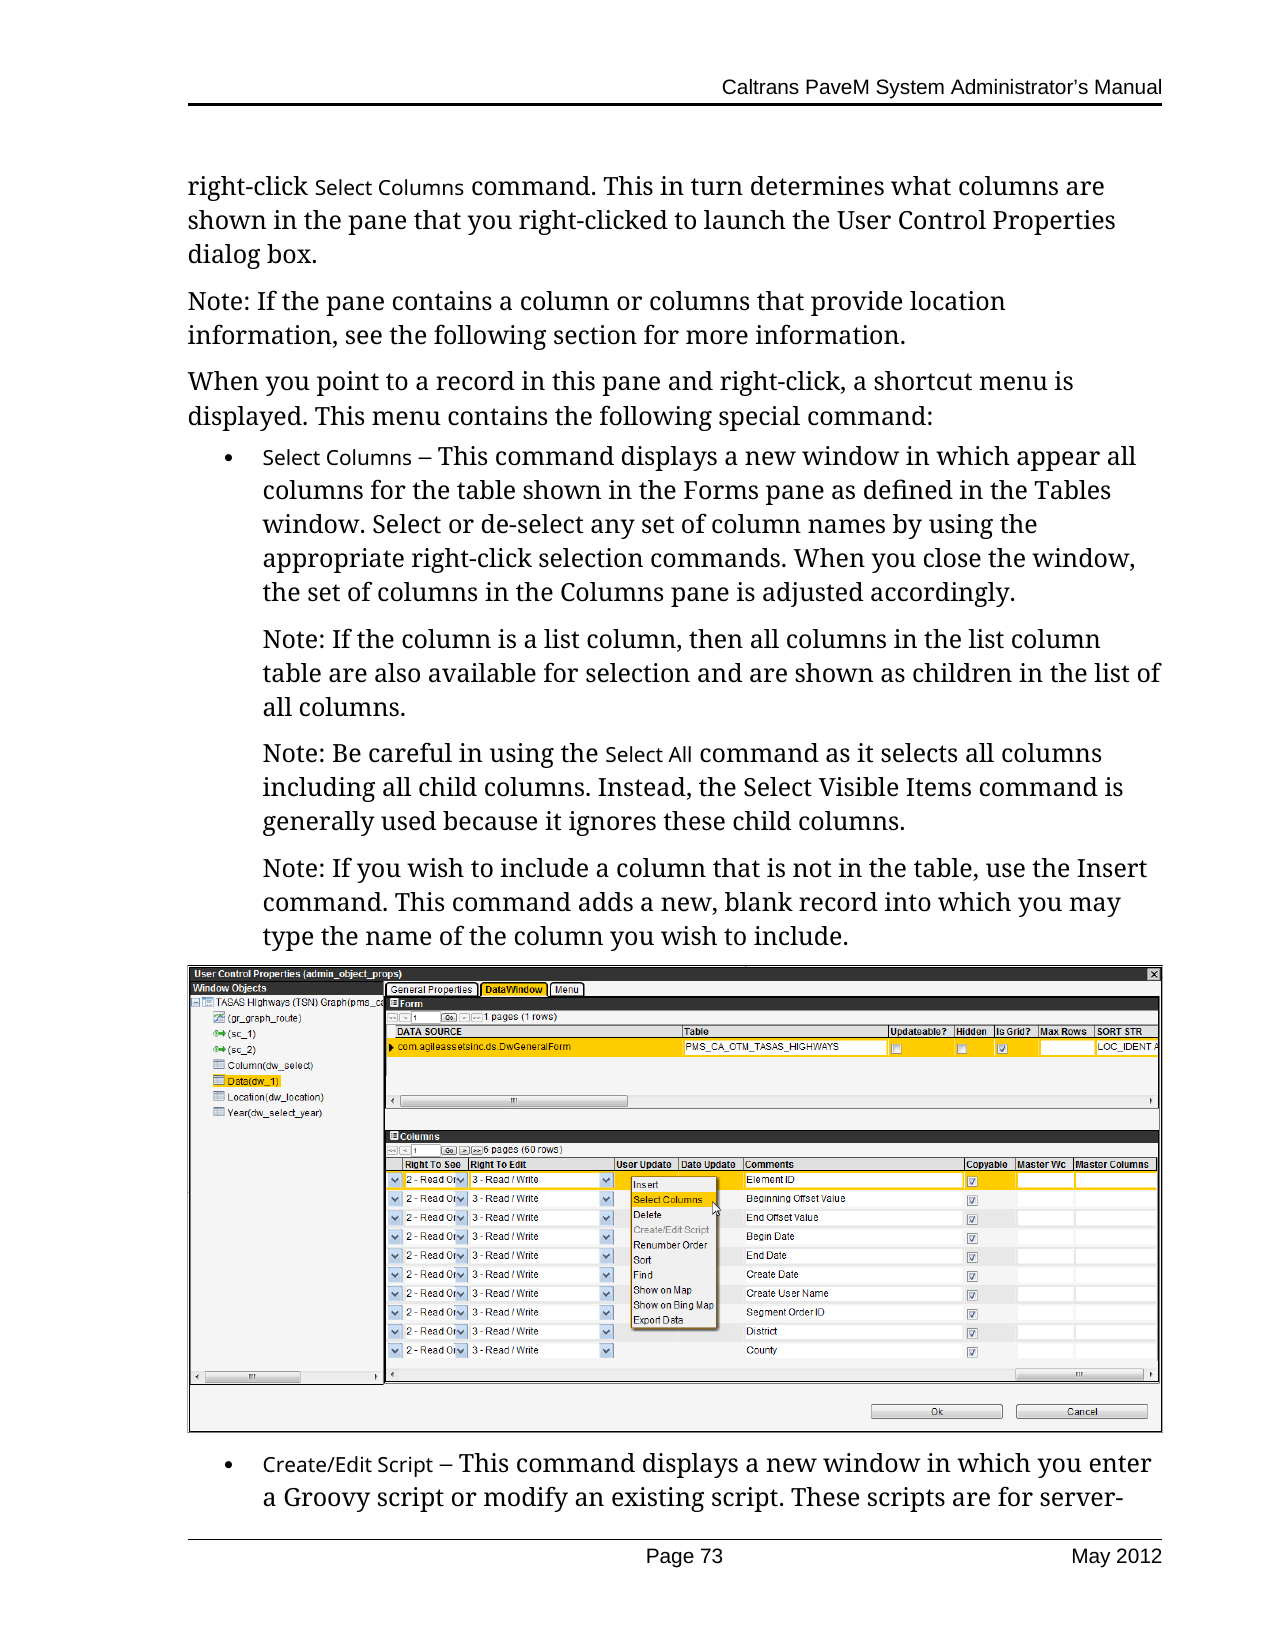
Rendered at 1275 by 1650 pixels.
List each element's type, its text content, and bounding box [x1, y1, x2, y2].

text Note: If the pane contains a column or columns that provide location information, see the following section for more information. [187, 283, 1162, 352]
list When you point to a record in this pane and right-click, a shortcut menu is displayed. This menu contains the following special command: [187, 364, 1162, 432]
picture [187, 965, 1163, 1433]
text Note: If the column is a list column, then all columns in the list column table are also available for selection and are shown as children in the list of all columns. [262, 621, 1162, 723]
text Note: If you wish to include a column that is not in the table, use the Insert command. This command adds a new, blank record into which you may type the name of the column you wish to include. [262, 851, 1162, 953]
text Note: Be careful in using the Select All command as it selects all columns including all child columns. Instead, the Select Visible Items command is generally used because it ignores these child columns. [262, 736, 1162, 838]
list Select Columns – This command displays a new window in which appear all columns for the table shown in the Forms pane as defined in the Tables window. Select or de-select any set of column names by using the appropriate right-click selection commands. When you close the window, the set of columns in the Columns pane is adjusted accordingly. [225, 438, 1162, 609]
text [187, 169, 1162, 271]
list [225, 1446, 1162, 1514]
